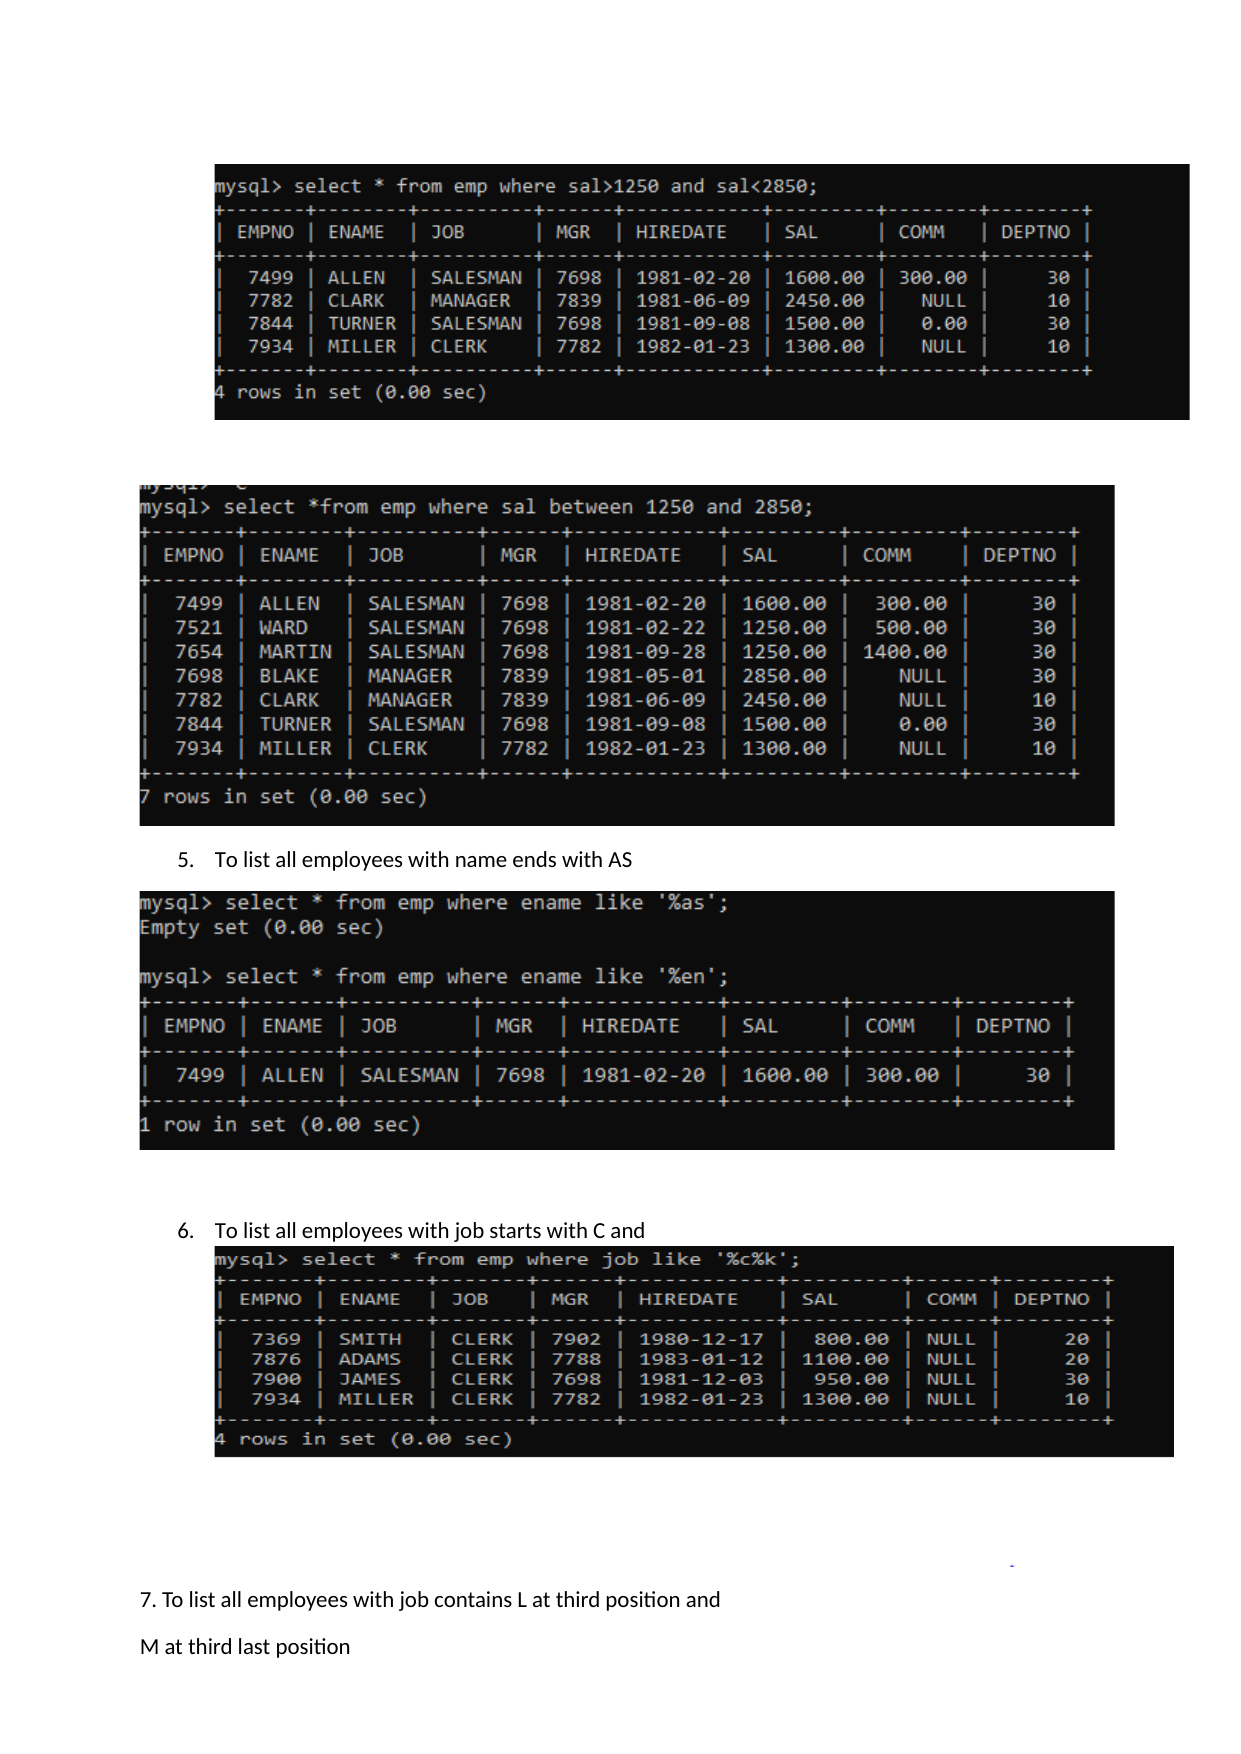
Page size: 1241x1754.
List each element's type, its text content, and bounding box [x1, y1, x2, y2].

text 7. To list all employees with job contains L at third position and [139, 1585, 1101, 1613]
picture [214, 1246, 1174, 1567]
picture [214, 164, 1190, 420]
picture [139, 891, 1115, 1150]
list To list all employees with name ends with AS [177, 845, 1101, 873]
picture [139, 485, 1115, 826]
text M at third last position [139, 1632, 1101, 1660]
